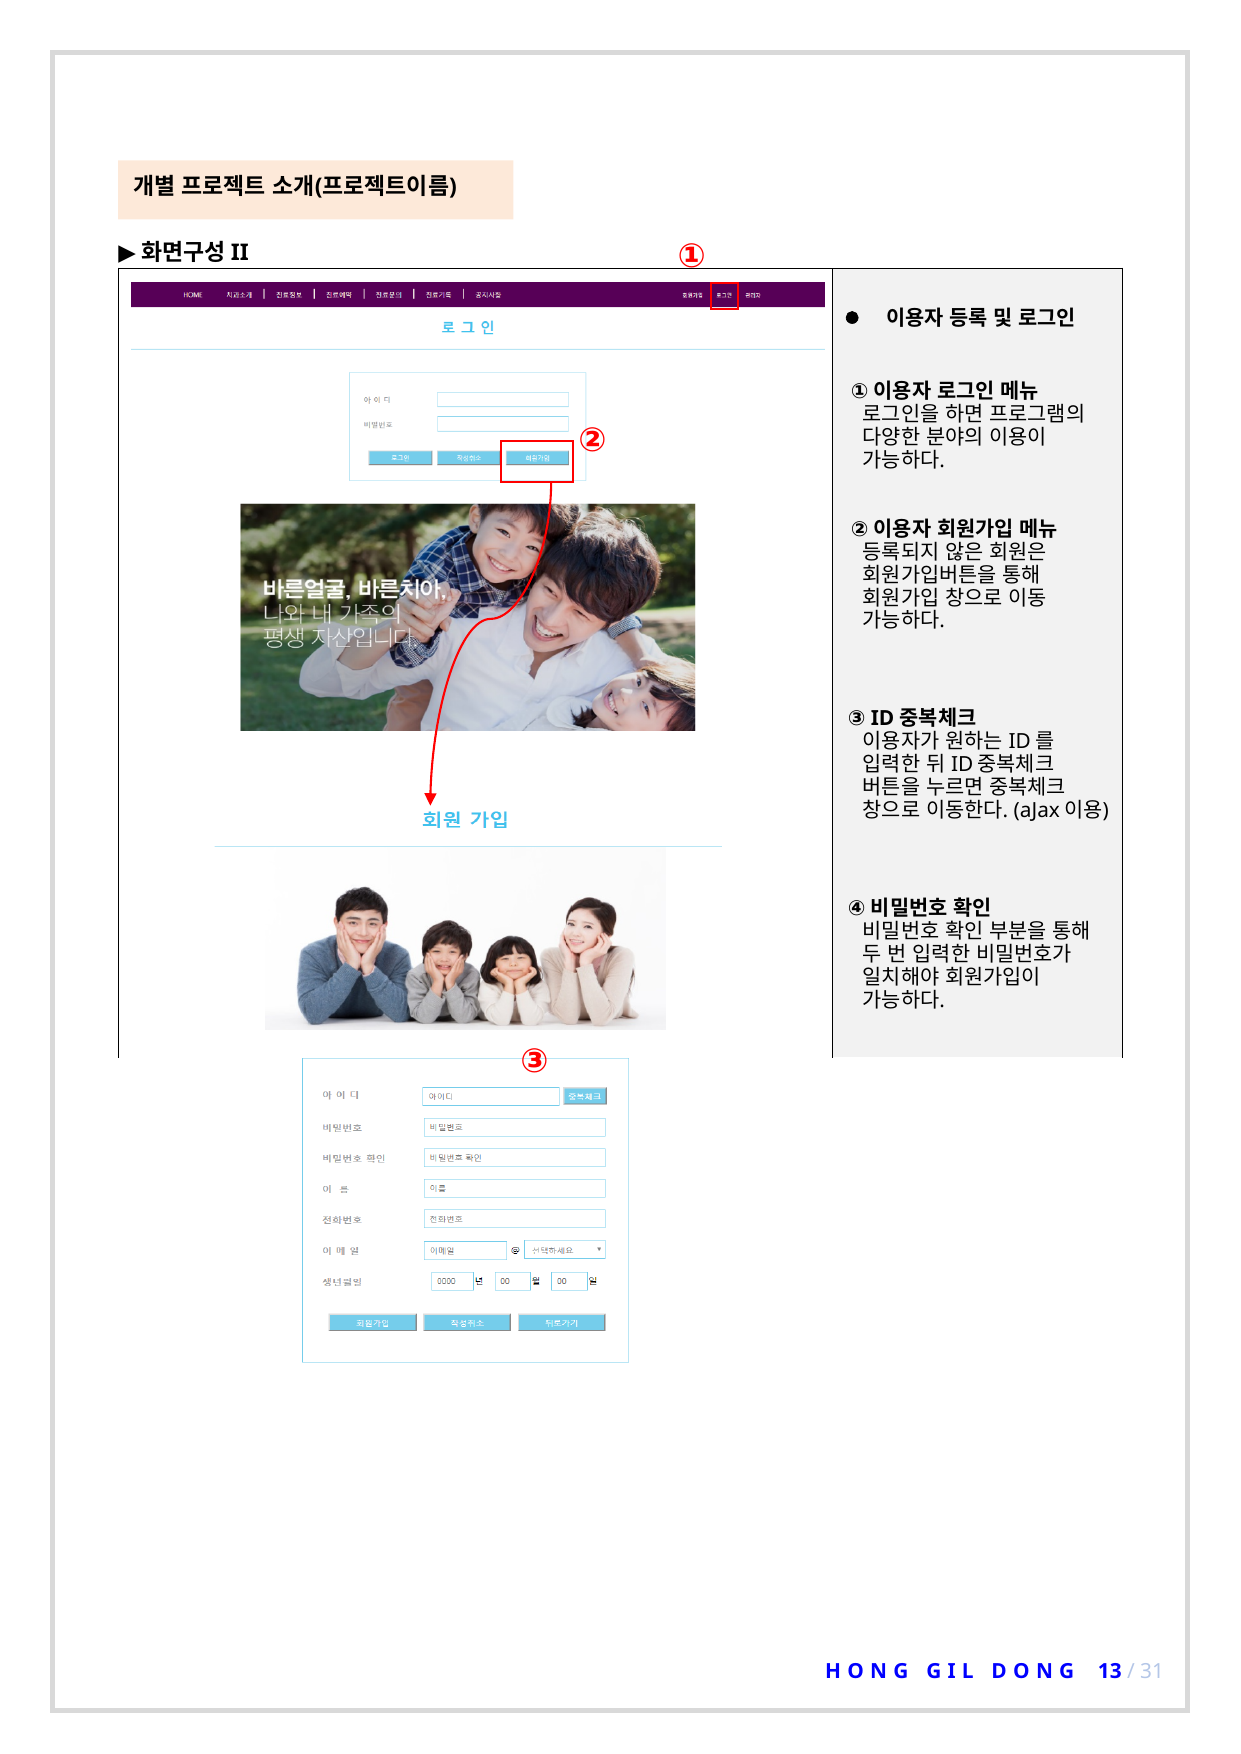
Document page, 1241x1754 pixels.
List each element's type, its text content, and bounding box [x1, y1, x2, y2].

picture [523, 1057, 545, 1071]
text ▶ 화면구성II [118, 234, 1122, 268]
picture [214, 1057, 722, 1377]
table_header 이용자 등록 및 로그인 ① 이용자 로그인 메뉴 로그인을 하면 프로그램의 다양한 분야의 이용이 가능하다. ② 이용자 회원가입 메뉴 등록되지 않은 회원은 회원가입버튼을 통해 회원가입 창으로 이동 가능하다. ③ ID 중복체크 이용자가 원하는 ID를 입력한 뒤 ID중복체크 버튼을 누르면 중복체크 창으로 이동한다. (aJax이용) ④ 비밀번호 확인 비밀번호 확인 부분을 통해 두 번 입력한 비밀번호가 일치해야 회원가입이 가능하다. [833, 269, 1122, 1057]
table_header [119, 269, 832, 1057]
